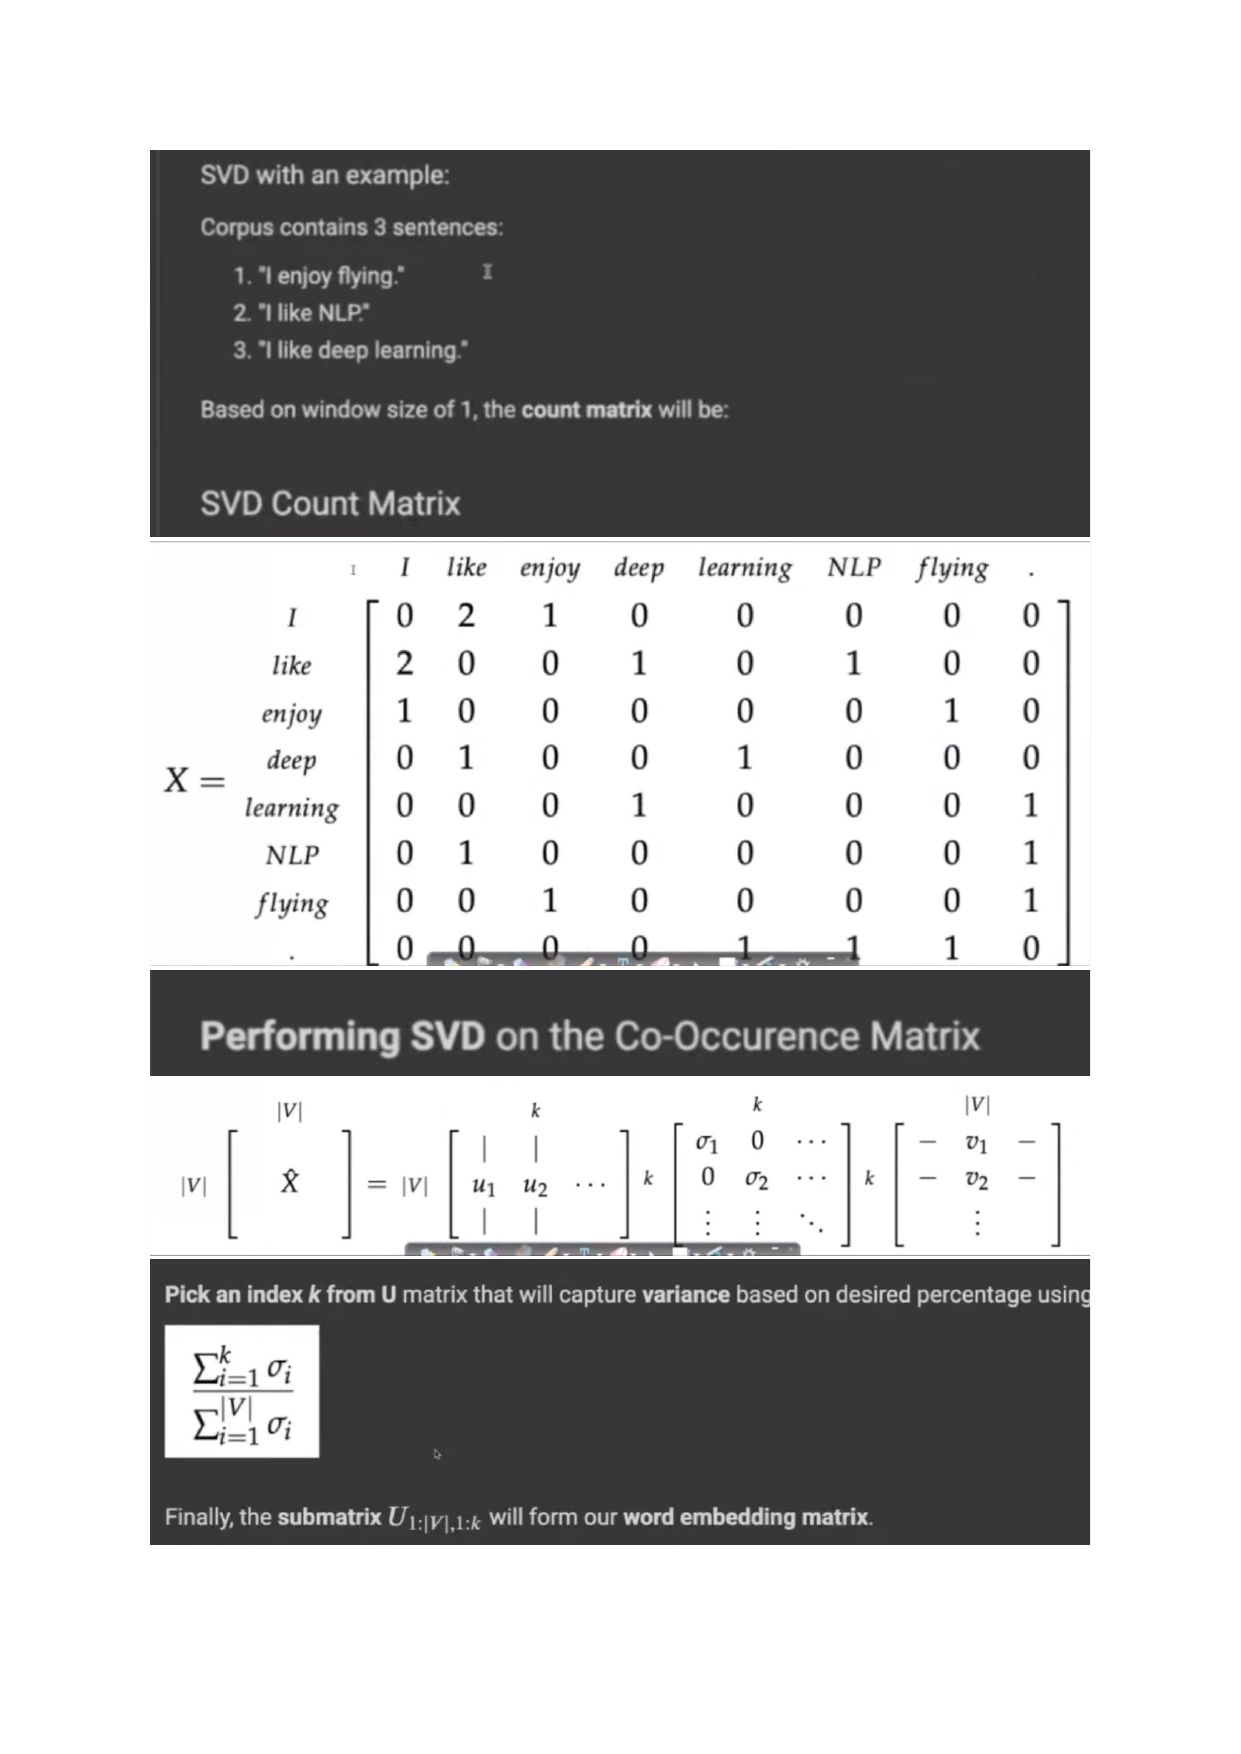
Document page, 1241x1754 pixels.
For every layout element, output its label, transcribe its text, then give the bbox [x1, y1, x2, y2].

picture [150, 1079, 1091, 1256]
picture [150, 1259, 1091, 1545]
picture [150, 970, 1091, 1076]
picture [150, 541, 1091, 966]
picture [150, 150, 1091, 537]
